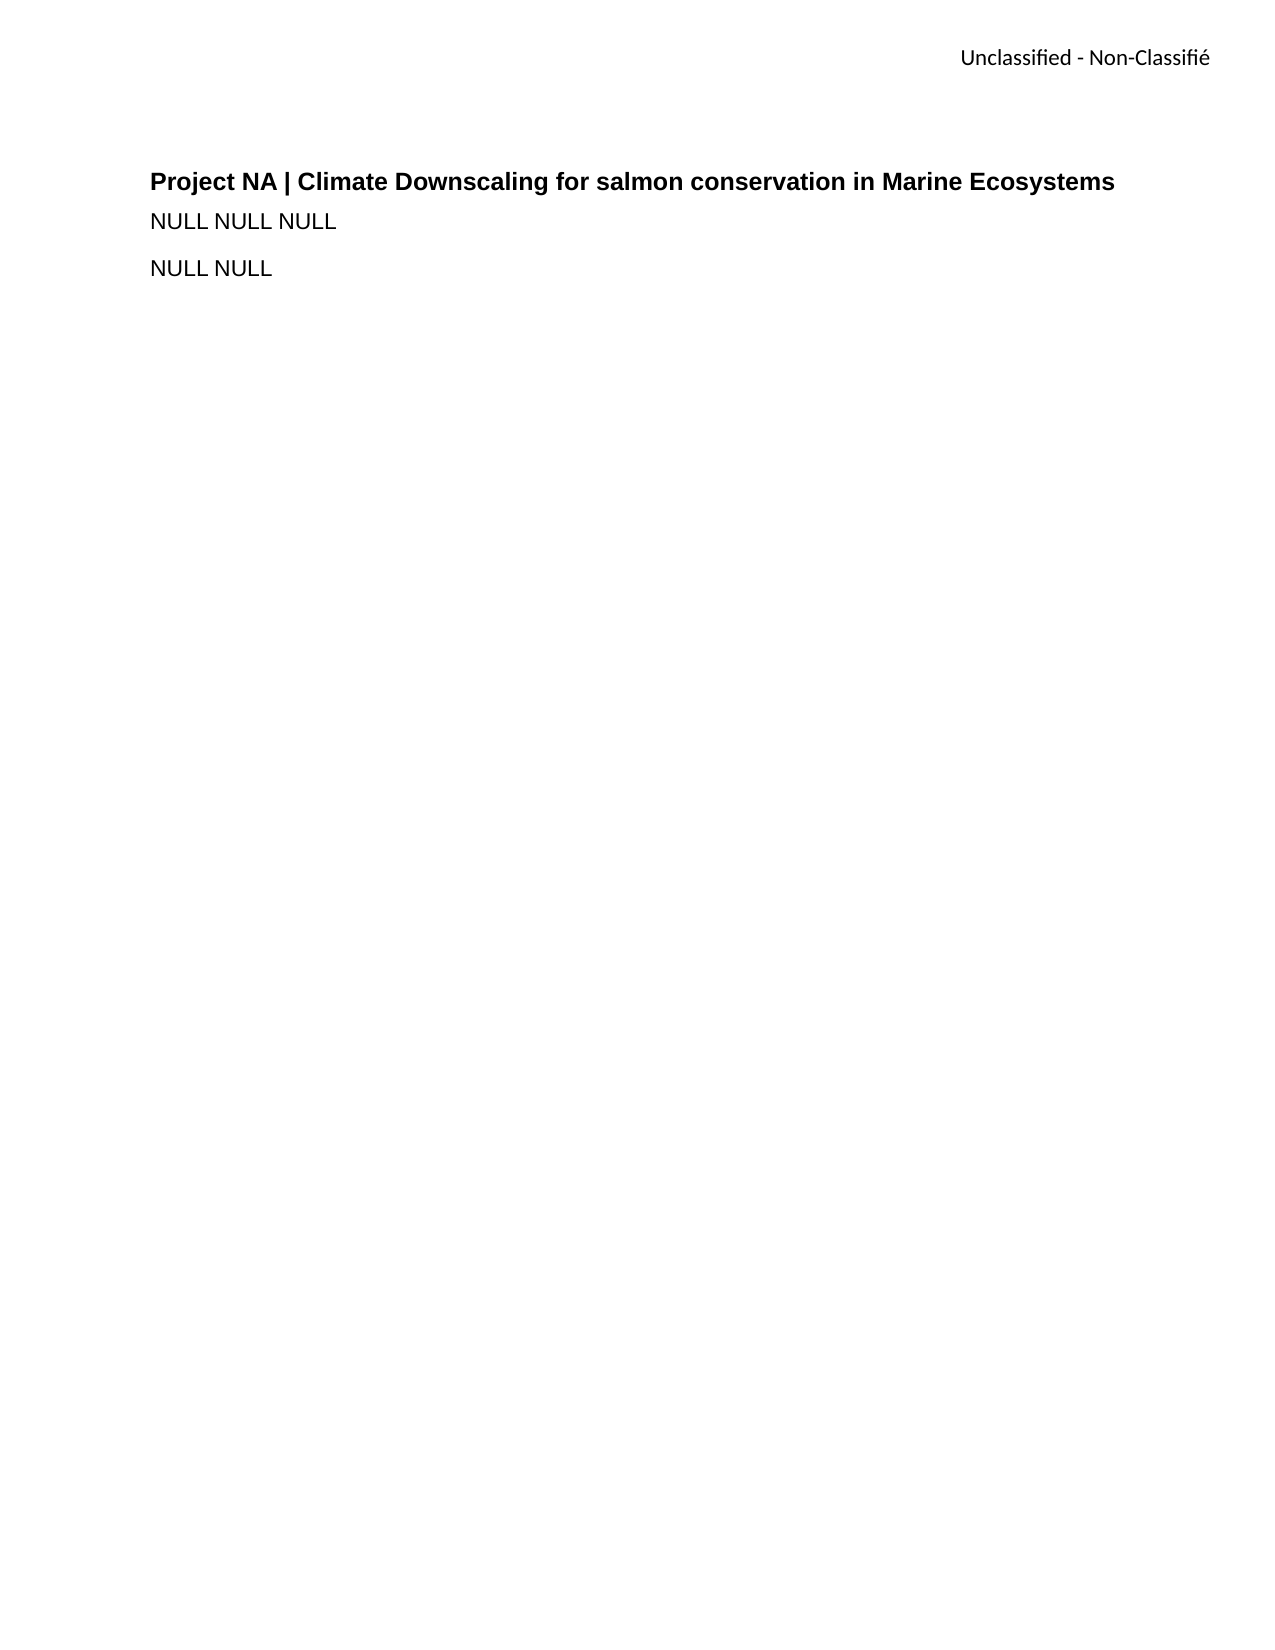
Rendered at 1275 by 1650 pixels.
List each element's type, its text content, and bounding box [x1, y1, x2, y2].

subtitle Project NA | Climate Downscaling for salmon conservation in Marine Ecosystems [150, 167, 1125, 195]
text NULL NULL [150, 255, 1125, 281]
